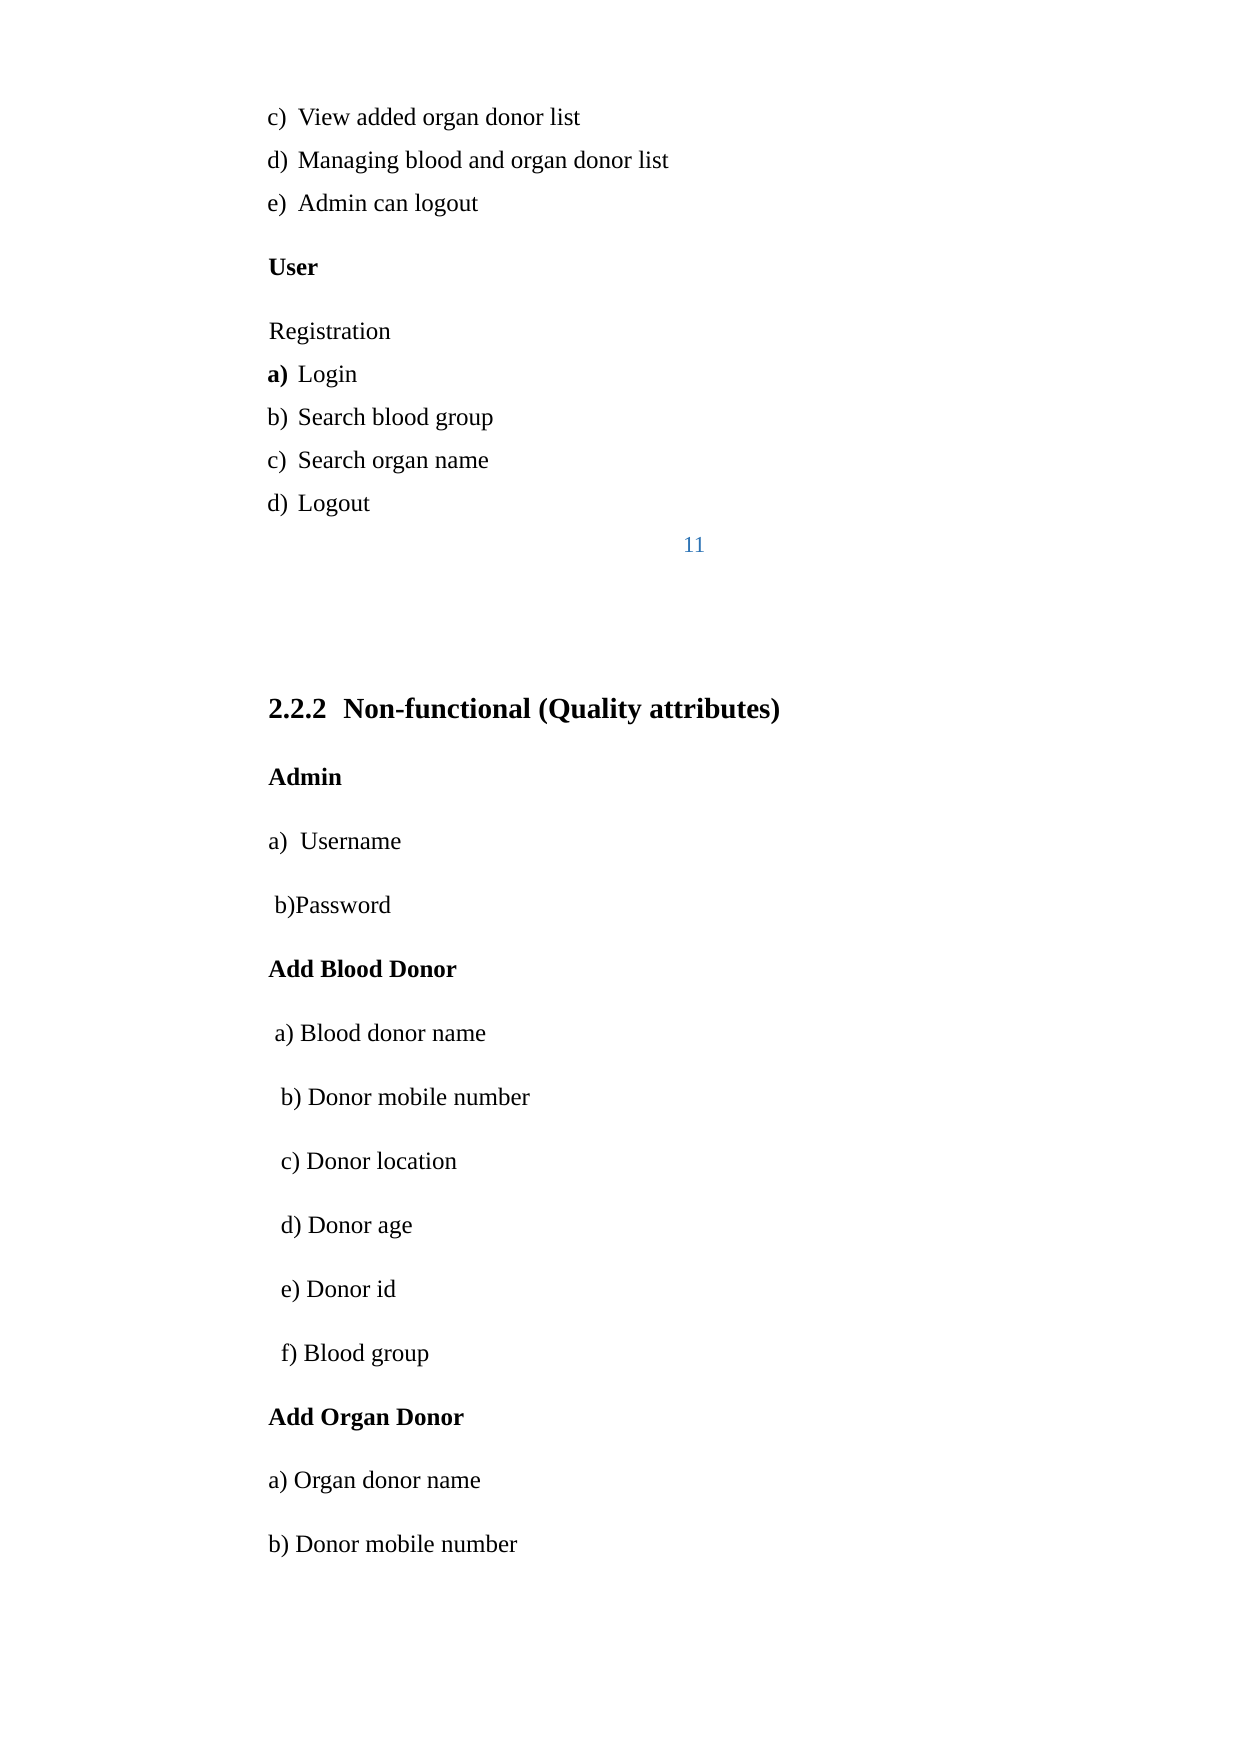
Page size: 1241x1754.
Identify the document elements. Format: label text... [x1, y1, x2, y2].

text b) Donor mobile number [268, 1082, 1090, 1111]
list Login [267, 359, 1090, 388]
list Admin can logout [267, 188, 1090, 217]
list Managing blood and organ donor list [267, 145, 1090, 174]
text a) Username [268, 826, 1090, 855]
list Non-functional (Quality attributes) [268, 691, 1090, 724]
list View added organ donor list [267, 102, 1090, 131]
list Logout [267, 488, 1090, 517]
text Admin [268, 762, 1090, 791]
text c) Donor location [268, 1146, 1090, 1174]
text User [268, 252, 1090, 281]
text a) Organ donor name [268, 1466, 1090, 1494]
text d) Donor age [268, 1210, 1090, 1238]
text e) Donor id [268, 1274, 1090, 1302]
list Search blood group [267, 402, 1090, 431]
text Add Blood Donor [268, 954, 1090, 983]
text f) Blood group [268, 1338, 1090, 1366]
list 11 [298, 532, 1090, 558]
list Registration [219, 316, 1090, 345]
text a) Blood donor name [268, 1018, 1090, 1047]
list Search organ name [267, 445, 1090, 474]
text Add Organ Donor [268, 1402, 1090, 1430]
text b)Password [268, 890, 1090, 919]
text b) Donor mobile number [268, 1529, 1090, 1558]
